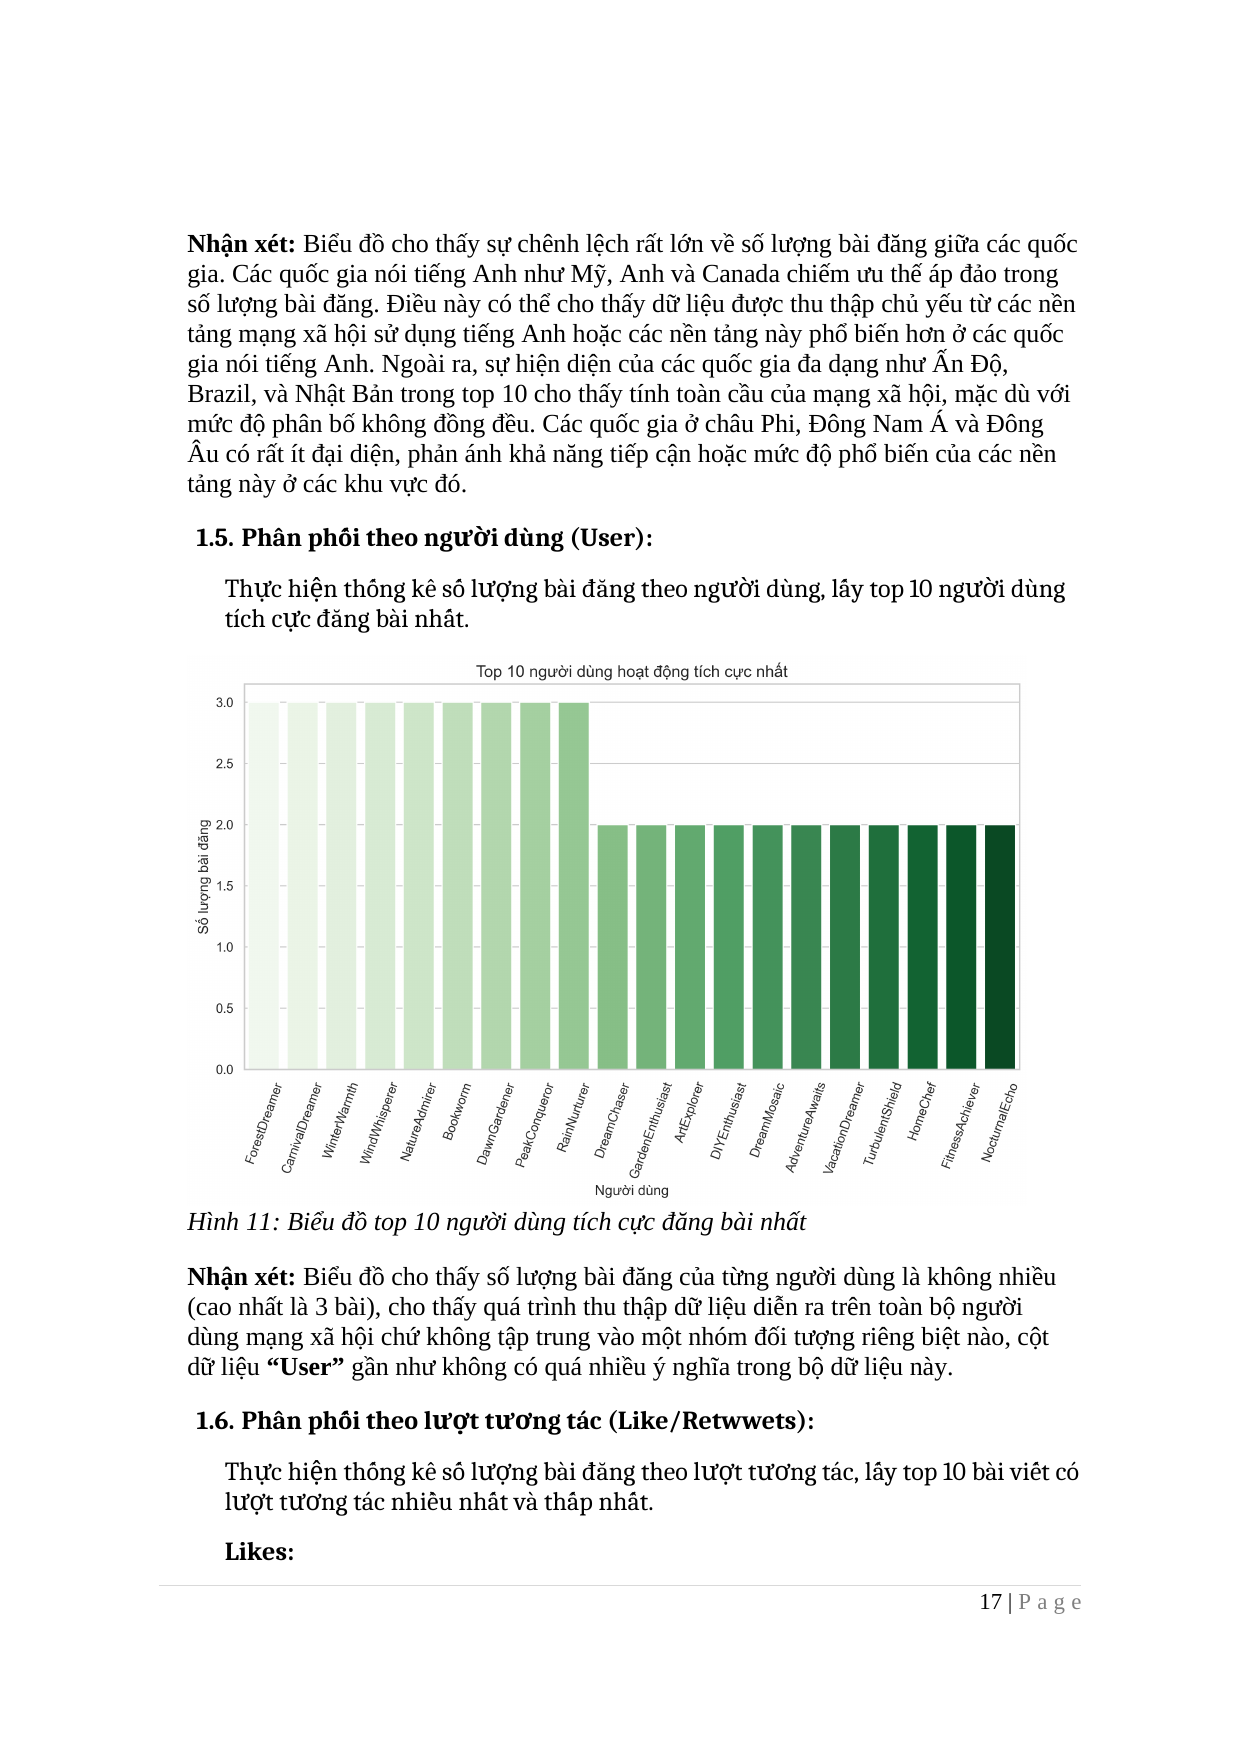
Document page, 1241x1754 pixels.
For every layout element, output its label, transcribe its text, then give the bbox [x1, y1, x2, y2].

text Thực hiện thống kê số lượng bài đăng theo người dùng, lấy top 10 người dùng tích cực đăng bài nhất. [224, 574, 1081, 634]
picture [187, 655, 1028, 1206]
text Hình 11: Biểu đồ top 10 người dùng tích cực đăng bài nhất [187, 1206, 1081, 1236]
text Likes: [224, 1537, 1081, 1567]
list Phân phối theo người dùng (User): [196, 523, 1081, 553]
list Phân phối theo lượt tương tác (Like/Retwwets): [196, 1406, 1081, 1436]
text Thực hiện thống kê số lượng bài đăng theo lượt tương tác, lấy top 10 bài viết có lượt tương tác nhiều nhất và thấp nhất. [224, 1457, 1081, 1517]
text Nhận xét: Biểu đồ cho thấy sự chênh lệch rất lớn về số lượng bài đăng giữa các quốc gia. Các quốc gia nói tiếng Anh như Mỹ, Anh và Canada chiếm ưu thế áp đảo trong số lượng bài đăng. Điều này có thể cho thấy dữ liệu được thu thập chủ yếu từ các nền tảng mạng xã hội sử dụng tiếng Anh hoặc các nền tảng này phổ biến hơn ở các quốc gia nói tiếng Anh. Ngoài ra, sự hiện diện của các quốc gia đa dạng như Ấn Độ, Brazil, và Nhật Bản trong top 10 cho thấy tính toàn cầu của mạng xã hội, mặc dù với mức độ phân bố không đồng đều. Các quốc gia ở châu Phi, Đông Nam Á và Đông Âu có rất ít đại diện, phản ánh khả năng tiếp cận hoặc mức độ phổ biến của các nền tảng này ở các khu vực đó. [187, 228, 1081, 498]
text Nhận xét: Biểu đồ cho thấy số lượng bài đăng của từng người dùng là không nhiều (cao nhất là 3 bài), cho thấy quá trình thu thập dữ liệu diễn ra trên toàn bộ người dùng mạng xã hội chứ không tập trung vào một nhóm đối tượng riêng biệt nào, cột dữ liệu “User” gần như không có quá nhiều ý nghĩa trong bộ dữ liệu này. [187, 1261, 1081, 1381]
